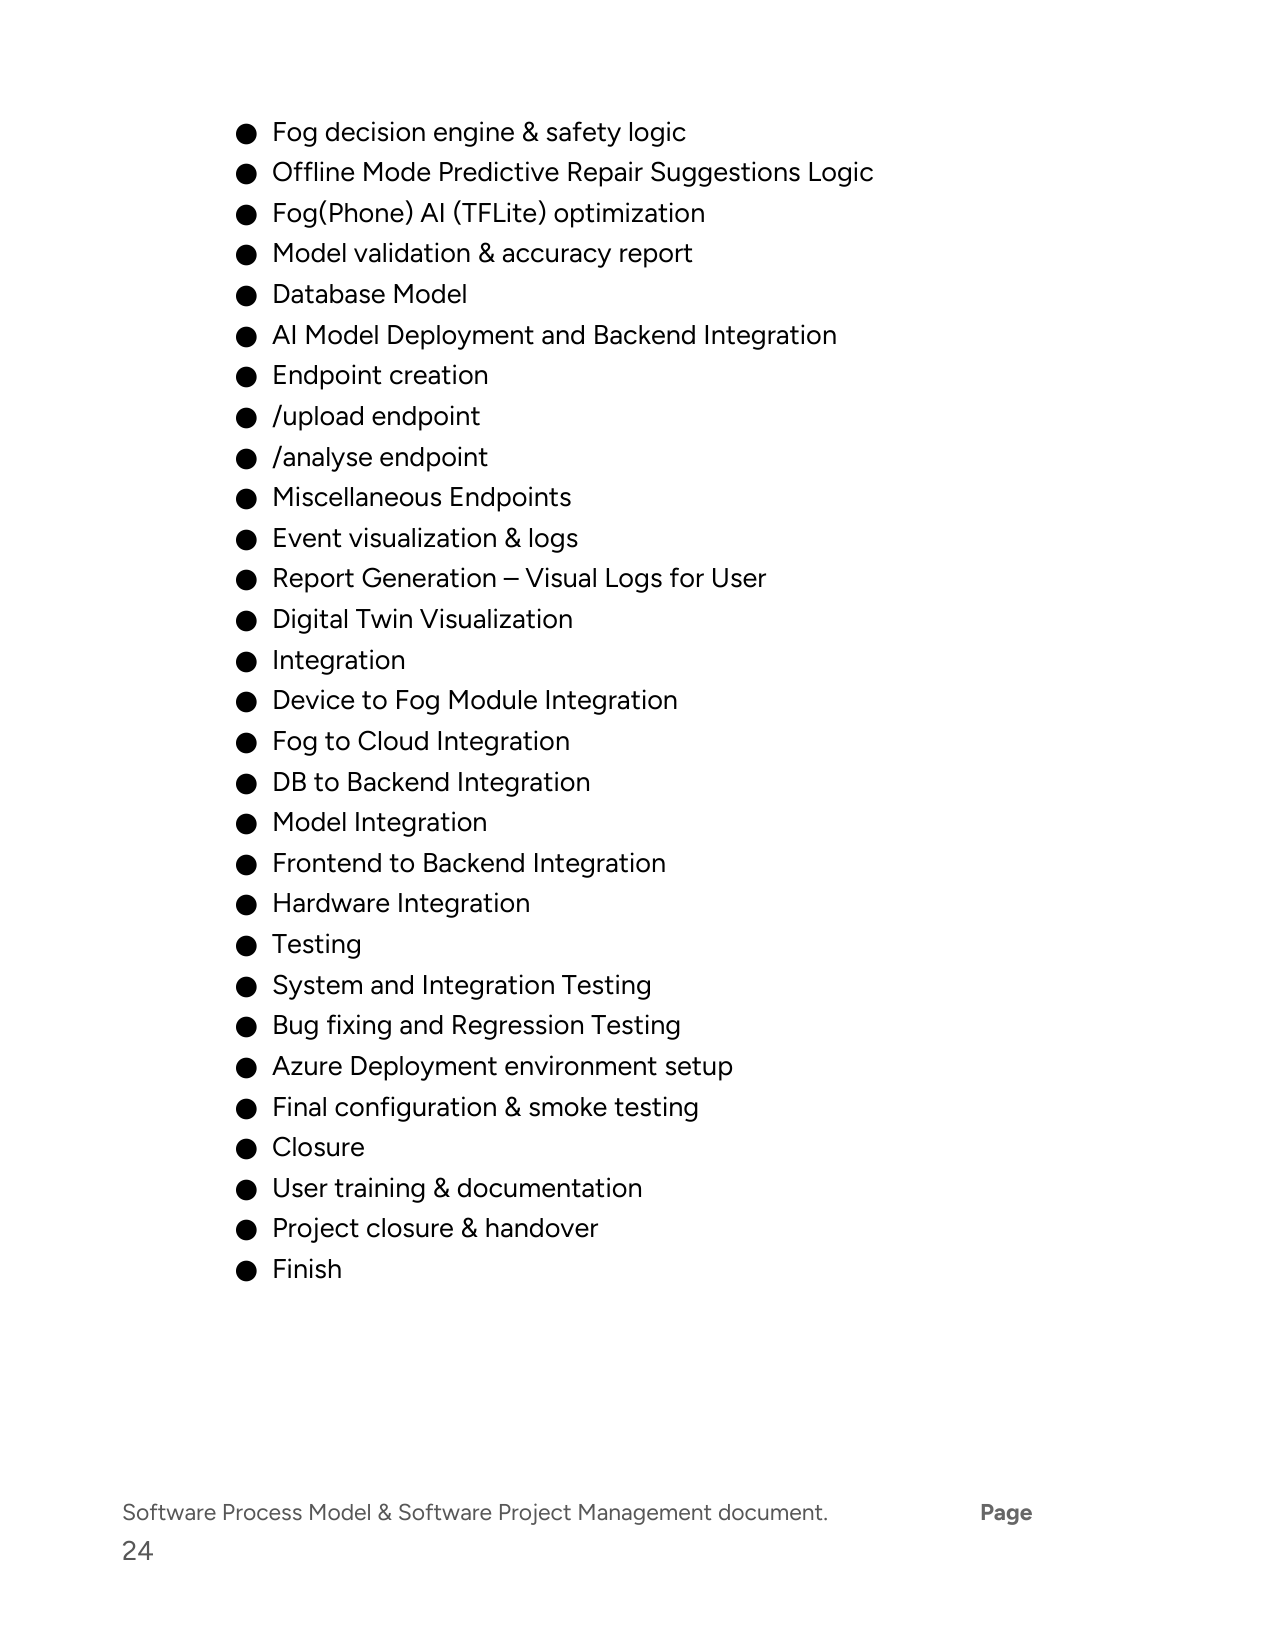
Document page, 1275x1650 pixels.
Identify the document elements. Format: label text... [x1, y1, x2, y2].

list DB to Backend Integration [234, 765, 1066, 798]
list /analyse endpoint [234, 440, 1066, 473]
list Azure Deployment environment setup [234, 1049, 1066, 1082]
list Testing [234, 928, 1066, 960]
list Device to Fog Module Integration [234, 684, 1066, 716]
list Model Integration [234, 806, 1066, 838]
list Fog decision engine & safety logic [234, 115, 1066, 148]
list Hardware Integration [234, 887, 1066, 919]
list Project closure & handover [234, 1212, 1066, 1244]
list Bug fixing and Regression Testing [234, 1009, 1066, 1041]
list Fog(Phone) AI (TFLite) optimization [234, 196, 1066, 229]
list /upload endpoint [234, 399, 1066, 432]
list Closure [234, 1131, 1066, 1163]
list Integration [234, 643, 1066, 676]
list System and Integration Testing [234, 968, 1066, 1001]
list User training & documentation [234, 1171, 1066, 1204]
list Offline Mode Predictive Repair Suggestions Logic [234, 156, 1066, 188]
list Digital Twin Visualization [234, 603, 1066, 635]
list Endpoint creation [234, 359, 1066, 391]
list Fog to Cloud Integration [234, 724, 1066, 757]
list Final configuration & smoke testing [234, 1090, 1066, 1123]
list Model validation & accuracy report [234, 237, 1066, 269]
list AI Model Deployment and Backend Integration [234, 318, 1066, 351]
list Finish [234, 1253, 1066, 1285]
list Miscellaneous Endpoints [234, 481, 1066, 513]
list Database Model [234, 278, 1066, 310]
list Event visualization & logs [234, 521, 1066, 554]
list Report Generation – Visual Logs for User [234, 562, 1066, 594]
list Frontend to Backend Integration [234, 846, 1066, 879]
